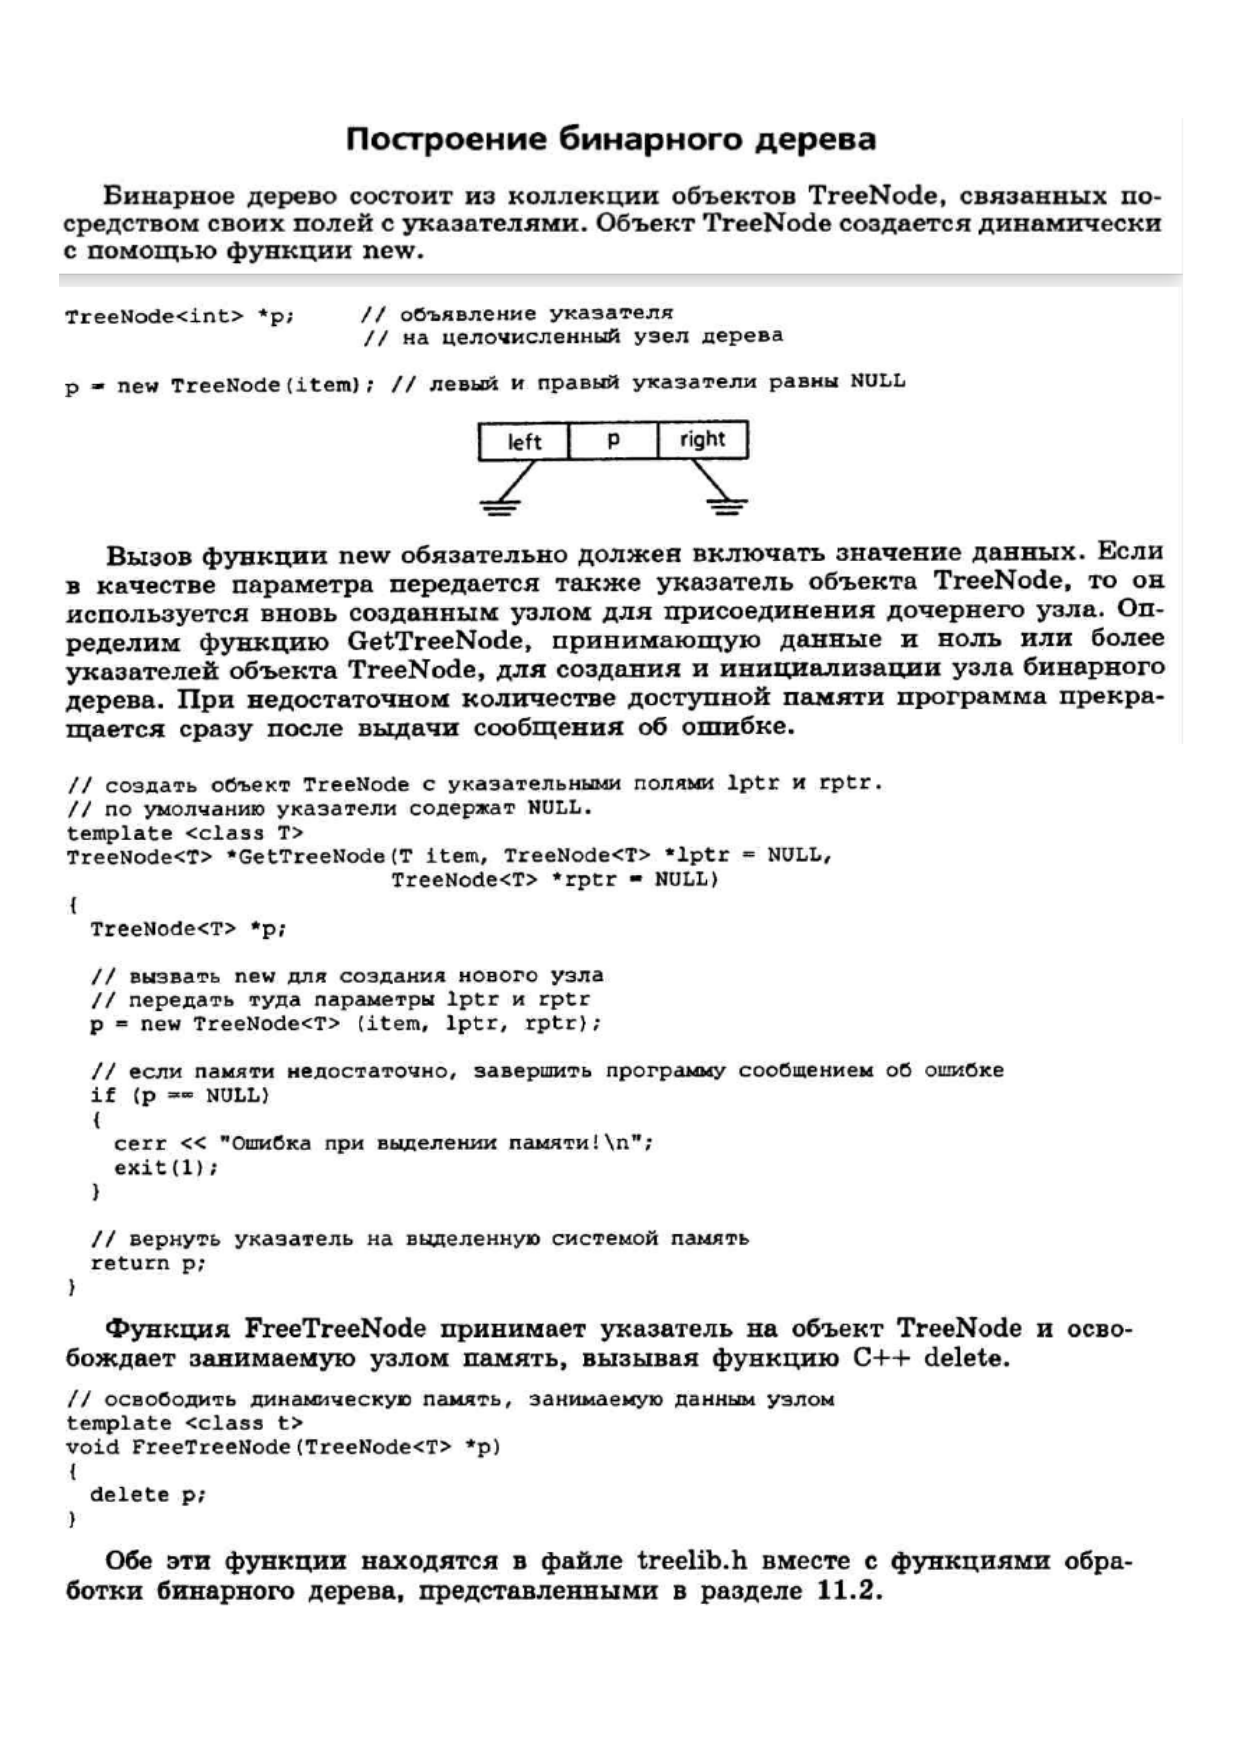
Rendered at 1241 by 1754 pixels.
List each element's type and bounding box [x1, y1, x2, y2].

picture [59, 768, 1142, 1608]
picture [59, 118, 1184, 744]
